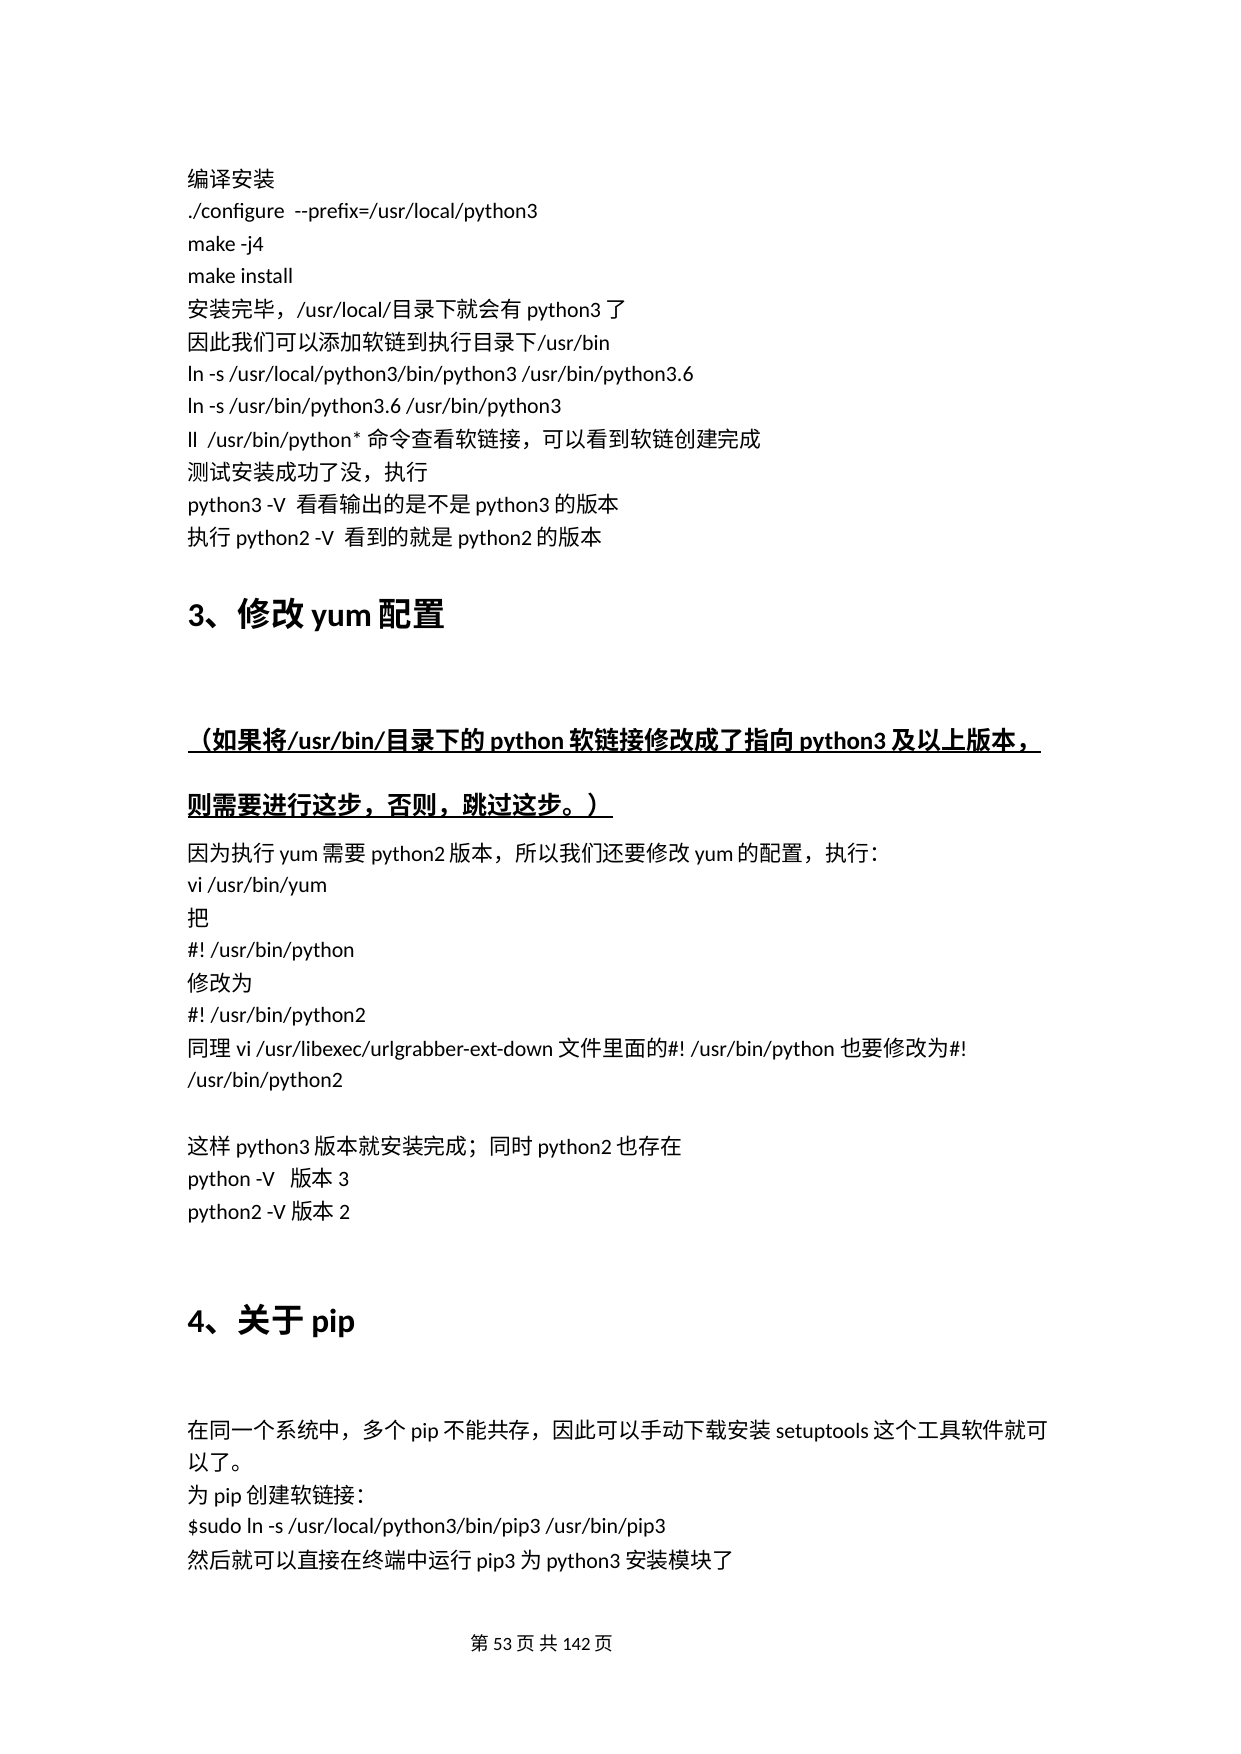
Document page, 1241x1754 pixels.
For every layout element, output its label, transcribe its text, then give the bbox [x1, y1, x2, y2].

text 这样python3版本就安装完成；同时python2也存在 [187, 1128, 1053, 1161]
text ln -s /usr/bin/python3.6 /usr/bin/python3 [187, 389, 1053, 422]
text 在同一个系统中，多个pip不能共存，因此可以手动下载安装setuptools这个工具软件就可以了。 [187, 1412, 1053, 1477]
text 安装完毕，/usr/local/目录下就会有python3了 [187, 292, 1053, 324]
text （如果将/usr/bin/目录下的python软链接修改成了指向python3及以上版本，则需要进行这步，否则，跳过这步。） [187, 706, 1053, 836]
text python3 -V 看看输出的是不是python3的版本 [187, 487, 1053, 519]
text ./configure --prefix=/usr/local/python3 [187, 194, 1053, 227]
text python2 -V 版本2 [187, 1193, 1053, 1226]
text 因此我们可以添加软链到执行目录下/usr/bin [187, 324, 1053, 357]
text 编译安装 [187, 162, 1053, 194]
text #! /usr/bin/python [187, 933, 1053, 966]
text #! /usr/bin/python2 [187, 998, 1053, 1031]
text 测试安装成功了没，执行 [187, 454, 1053, 487]
text 执行python2 -V 看到的就是python2的版本 [187, 519, 1053, 552]
text 然后就可以直接在终端中运行pip3为python3安装模块了 [187, 1542, 1053, 1575]
text 修改为 [187, 966, 1053, 998]
text make install [187, 259, 1053, 292]
text 为pip创建软链接： [187, 1477, 1053, 1510]
subtitle 4、关于pip [187, 1285, 1053, 1350]
text 把 [187, 901, 1053, 933]
text ll /usr/bin/python* 命令查看软链接，可以看到软链创建完成 [187, 422, 1053, 454]
text ln -s /usr/local/python3/bin/python3 /usr/bin/python3.6 [187, 357, 1053, 389]
text python -V 版本3 [187, 1161, 1053, 1193]
text vi /usr/bin/yum [187, 868, 1053, 901]
subtitle 3、修改yum配置 [187, 579, 1053, 644]
text $sudo ln -s /usr/local/python3/bin/pip3 /usr/bin/pip3 [187, 1510, 1053, 1542]
text 因为执行yum需要python2版本，所以我们还要修改yum的配置，执行： [187, 836, 1053, 868]
text make -j4 [187, 227, 1053, 259]
text 同理 vi /usr/libexec/urlgrabber-ext-down 文件里面的#! /usr/bin/python 也要修改为#! /usr/bin/python2 [187, 1031, 1053, 1096]
